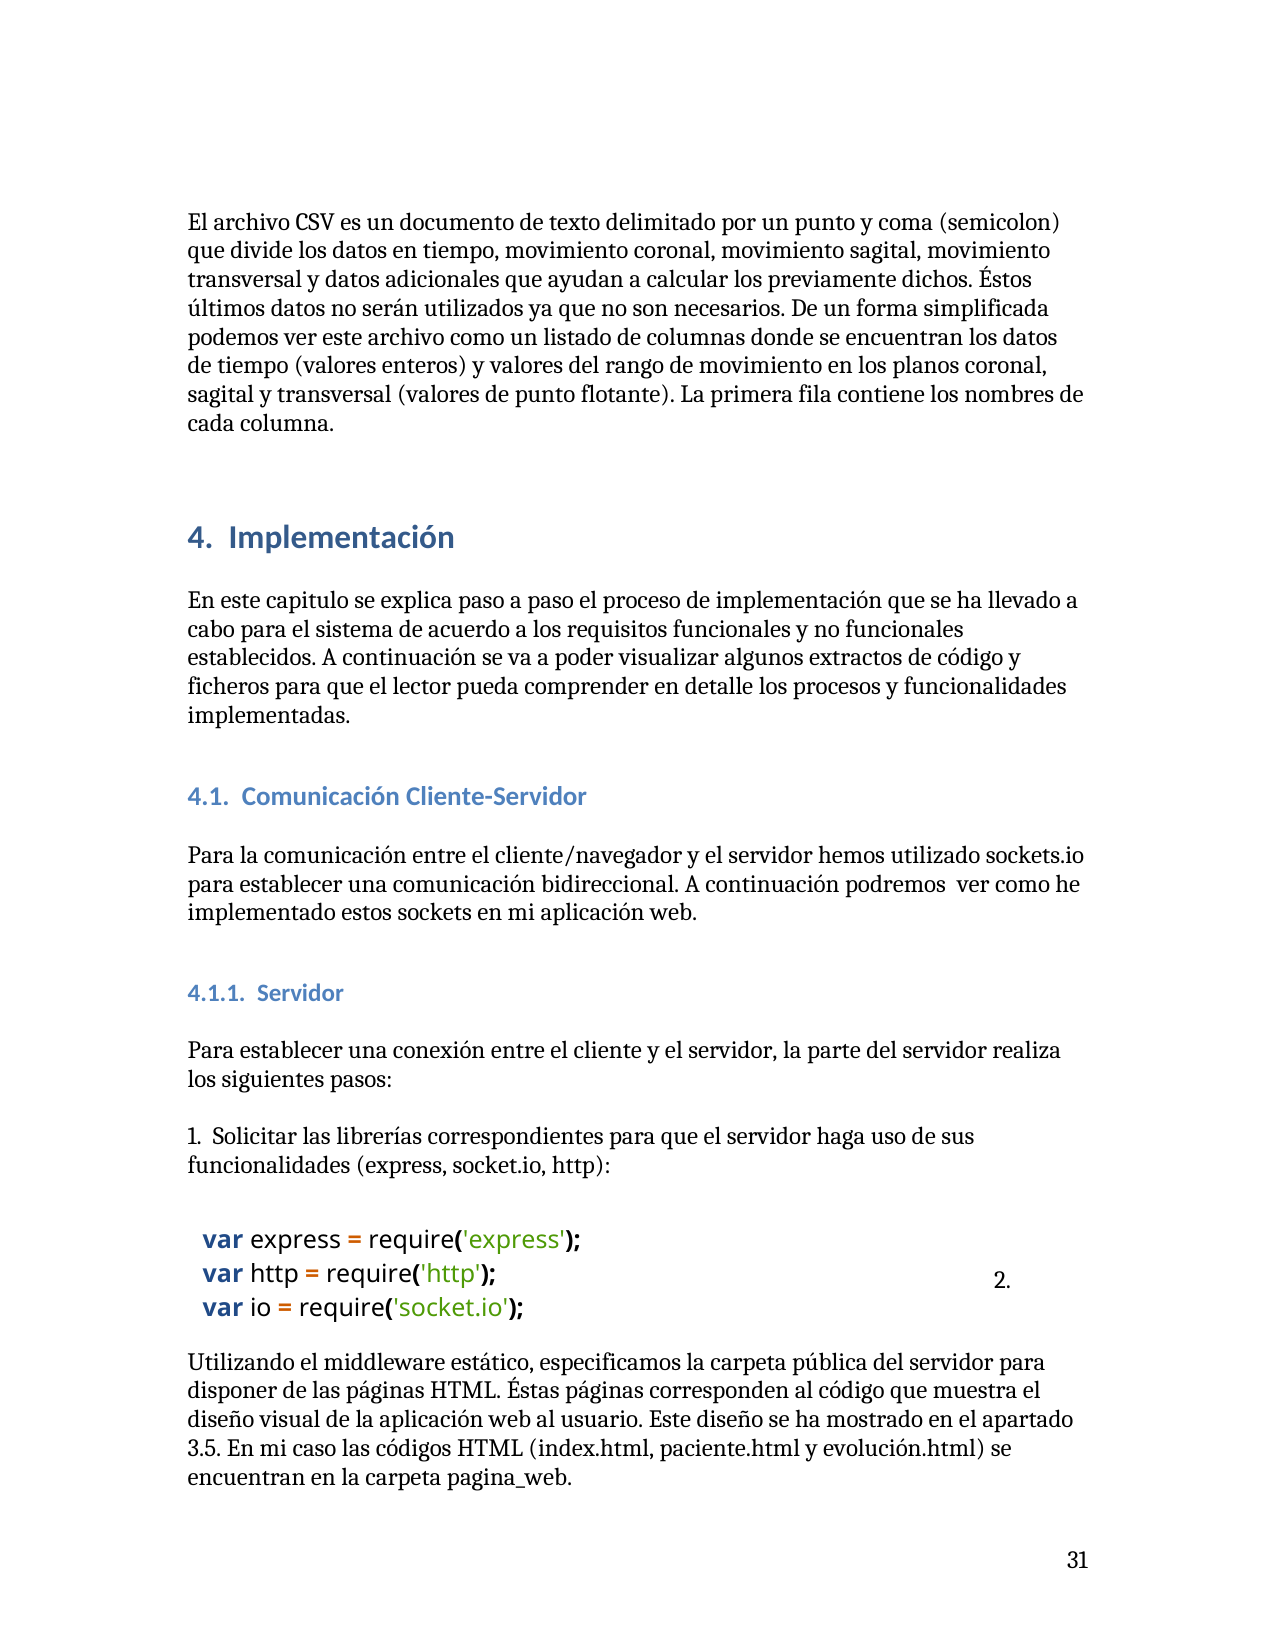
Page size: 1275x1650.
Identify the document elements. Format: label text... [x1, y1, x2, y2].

text Para establecer una conexión entre el cliente y el servidor, la parte del servidor realiza los siguientes pasos: [187, 1036, 1087, 1093]
text Para la comunicación entre el cliente/navegador y el servidor hemos utilizado sockets.io para establecer una comunicación bidireccionalA continuación podremos ver como he implementado estos sockets en mi aplicación web. [187, 841, 1087, 927]
subtitle 4. Implementación [187, 516, 1087, 557]
text 2. Utilizando el middleware estático, especificamos la carpeta pública del servidor para disponer de las páginasHTML. Éstas páginascorresponden al código que muestra el diseño visual de la aplicación web al usuario. Este diseño se ha mostrado en el apartado 3.5. En mi caso las códigos HTML (index.html, paciente.html y evolución.html) se encuentran en la carpeta pagina_web. [187, 1266, 1087, 1491]
subtitle 4.1.1. Servidor [187, 977, 1087, 1007]
subtitle 4.1. Comunicación Cliente-Servidor [187, 779, 1087, 812]
text En este capitulo se explica paso a paso el proceso de implementación que se ha llevado a cabo para el sistema de acuerdo a los requisitos funcionales y no funcionales establecidos. A continuación se va a poder visualizar algunos extractos de código y ficheros para que el lector pueda comprender en detalle los procesos y funcionalidades implementadas. [187, 586, 1087, 729]
text El archivo CSV es un documento de texto delimitado por un punto y coma (semicolon) que divide los datos en tiempo, movimiento coronal, movimiento sagital, movimiento transversal y datos adicionales que ayudan a calcular los previamente dichos. Éstos últimos datos no serán utilizados ya que no son necesarios. De un forma simplificada podemos ver este archivo como un listado de columnas donde se encuentran los datos de tiempo (valores enteros) y valores del rango de movimiento en los planos coronal, sagital y transversal (valores de punto flotante). La primera fila contiene los nombres de cada columna. [187, 207, 1087, 437]
text 1. Solicitar las librerías correspondientes para que el servidor haga uso de sus funcionalidades (express, socket.io, http): [187, 1122, 1087, 1180]
